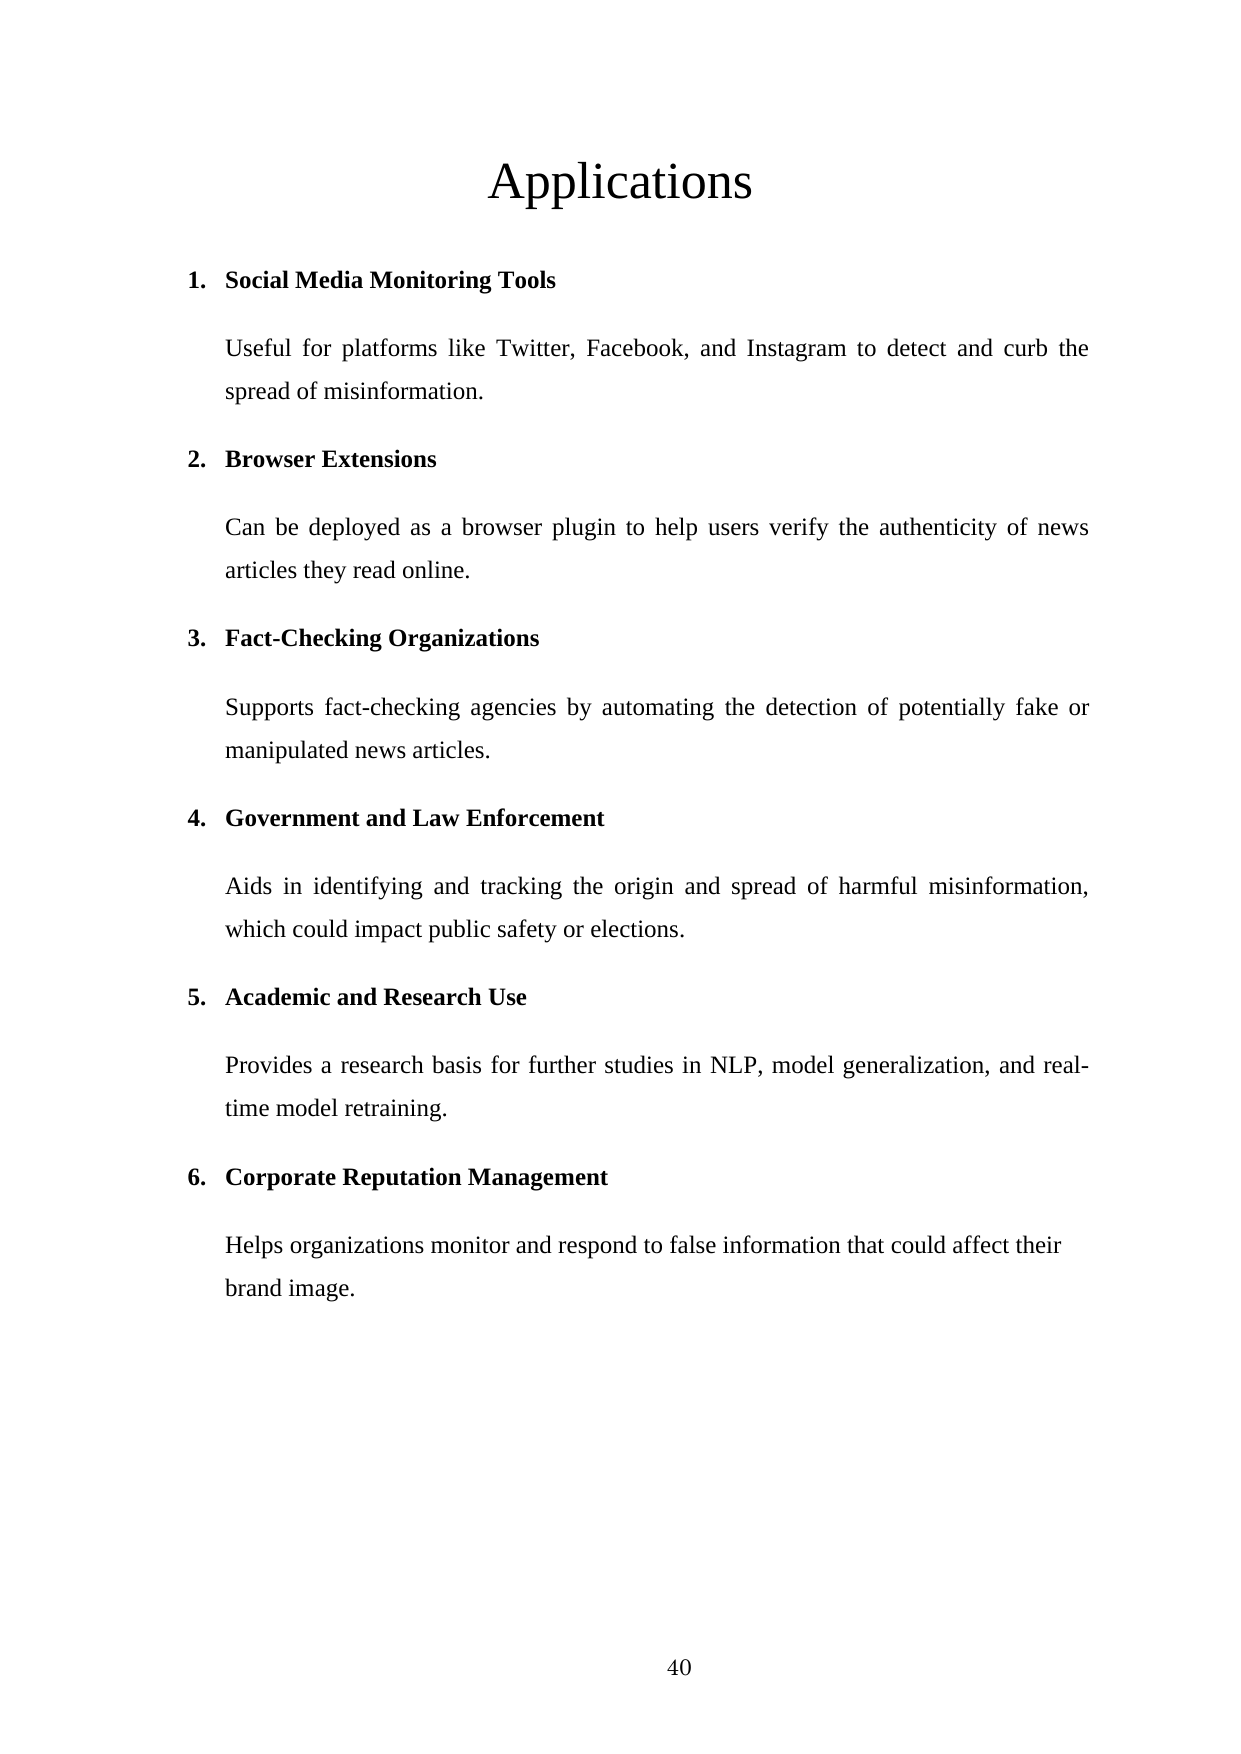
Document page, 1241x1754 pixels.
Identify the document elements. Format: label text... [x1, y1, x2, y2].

list Academic and Research Use [187, 982, 1090, 1011]
list Corporate Reputation Management [187, 1162, 1090, 1190]
text Provides a research basis for further studies in NLP, model generalization, and real-time model retraining. [225, 1050, 1090, 1122]
text Useful for platforms like Twitter, Facebook, and Instagram to detect and curb the spread of misinformation. [225, 333, 1090, 405]
text Applications [150, 150, 1090, 210]
text Supports fact-checking agencies by automating the detection of potentially fake or manipulated news articles. [225, 692, 1090, 763]
list Fact-Checking Organizations [187, 623, 1090, 652]
text Can be deployed as a browser plugin to help users verify the authenticity of news articles they read online. [225, 512, 1090, 584]
text Aids in identifying and tracking the origin and spread of harmful misinformation, which could impact public safety or elections. [225, 871, 1090, 943]
list Browser Extensions [187, 444, 1090, 473]
list Government and Law Enforcement [187, 803, 1090, 832]
text Helps organizations monitor and respond to false information that could affect their brand image. [225, 1230, 1090, 1343]
list Social Media Monitoring Tools [187, 265, 1090, 293]
